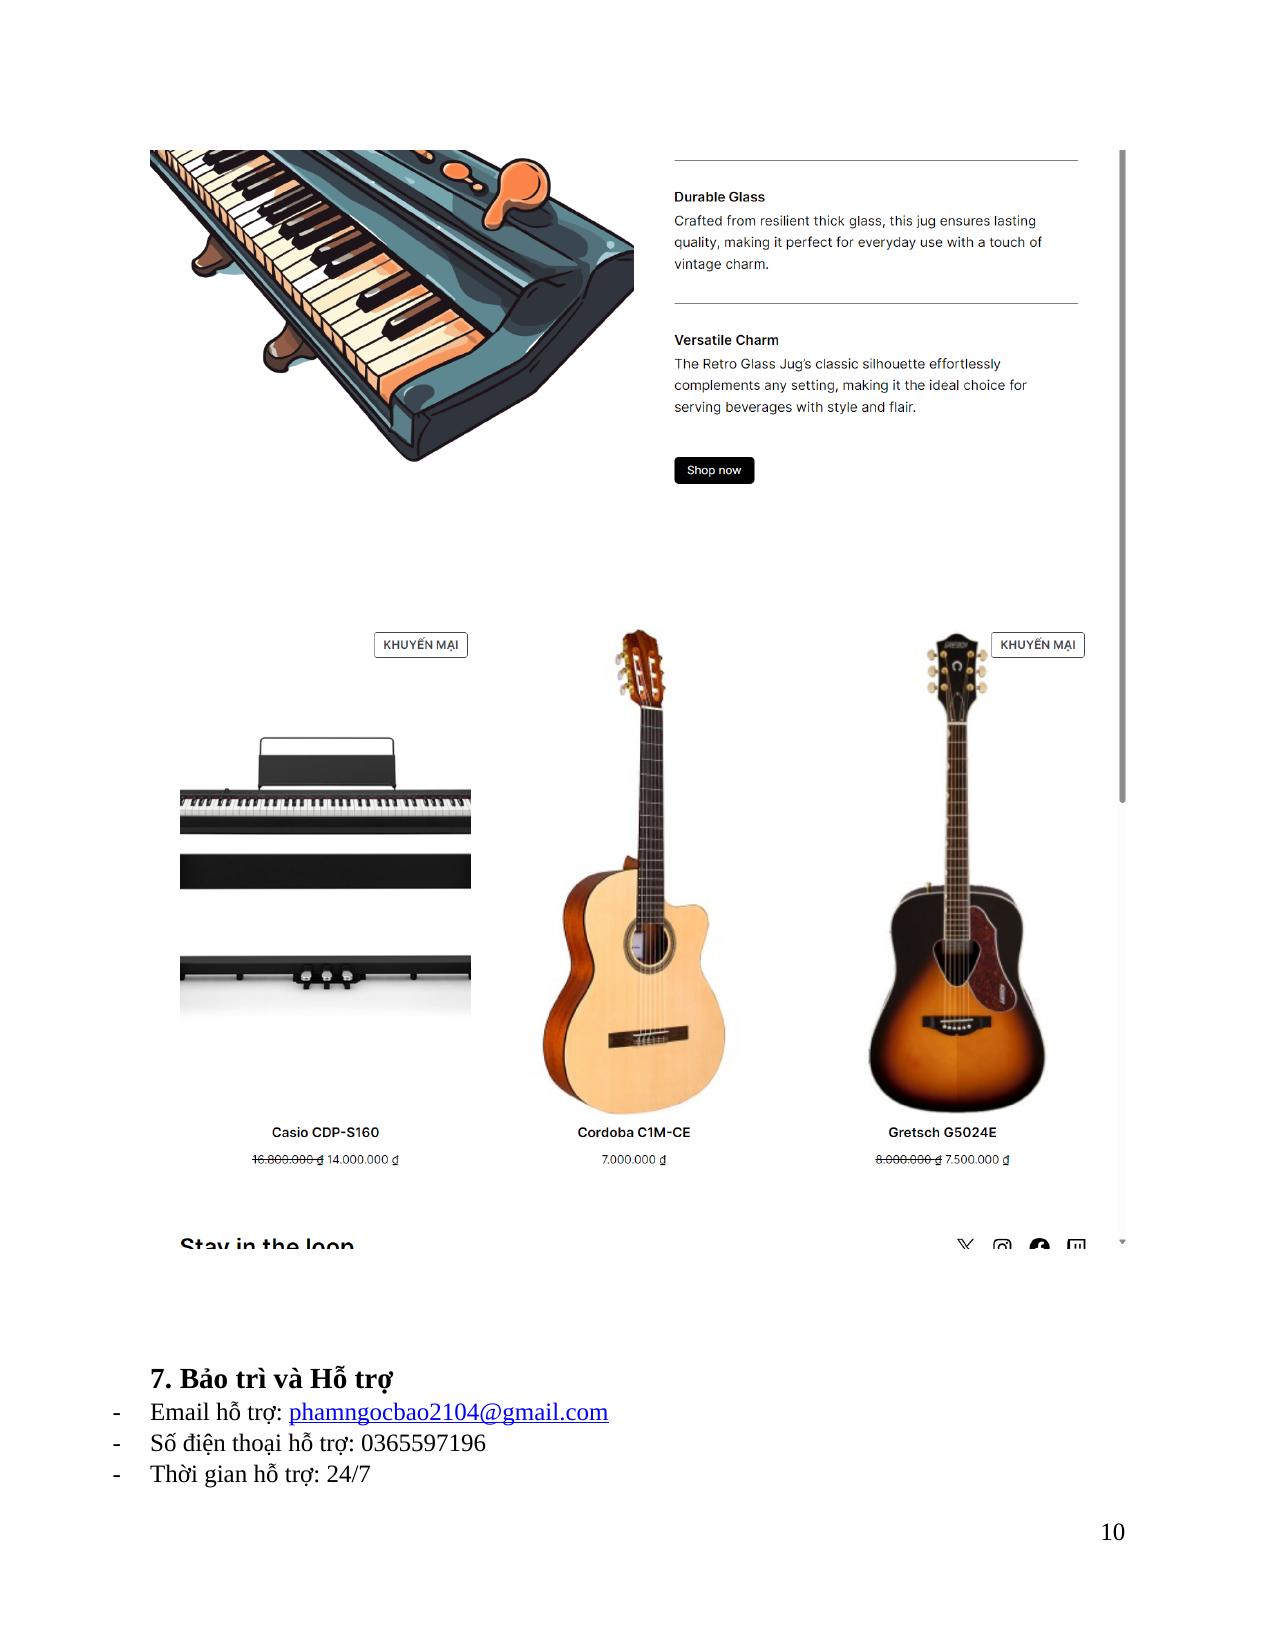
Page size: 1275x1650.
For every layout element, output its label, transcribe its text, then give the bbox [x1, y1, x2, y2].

list Thời gian hỗ trợ: 24/7 [112, 1459, 1125, 1488]
picture [150, 150, 1127, 1249]
subtitle Bảo trì và Hỗ trợ [150, 1361, 1125, 1394]
list Số điện thoại hỗ trợ: 0365597196 [112, 1428, 1125, 1457]
list Email hỗ trợ: phamngocbao2104@gmail.com [112, 1397, 1125, 1426]
